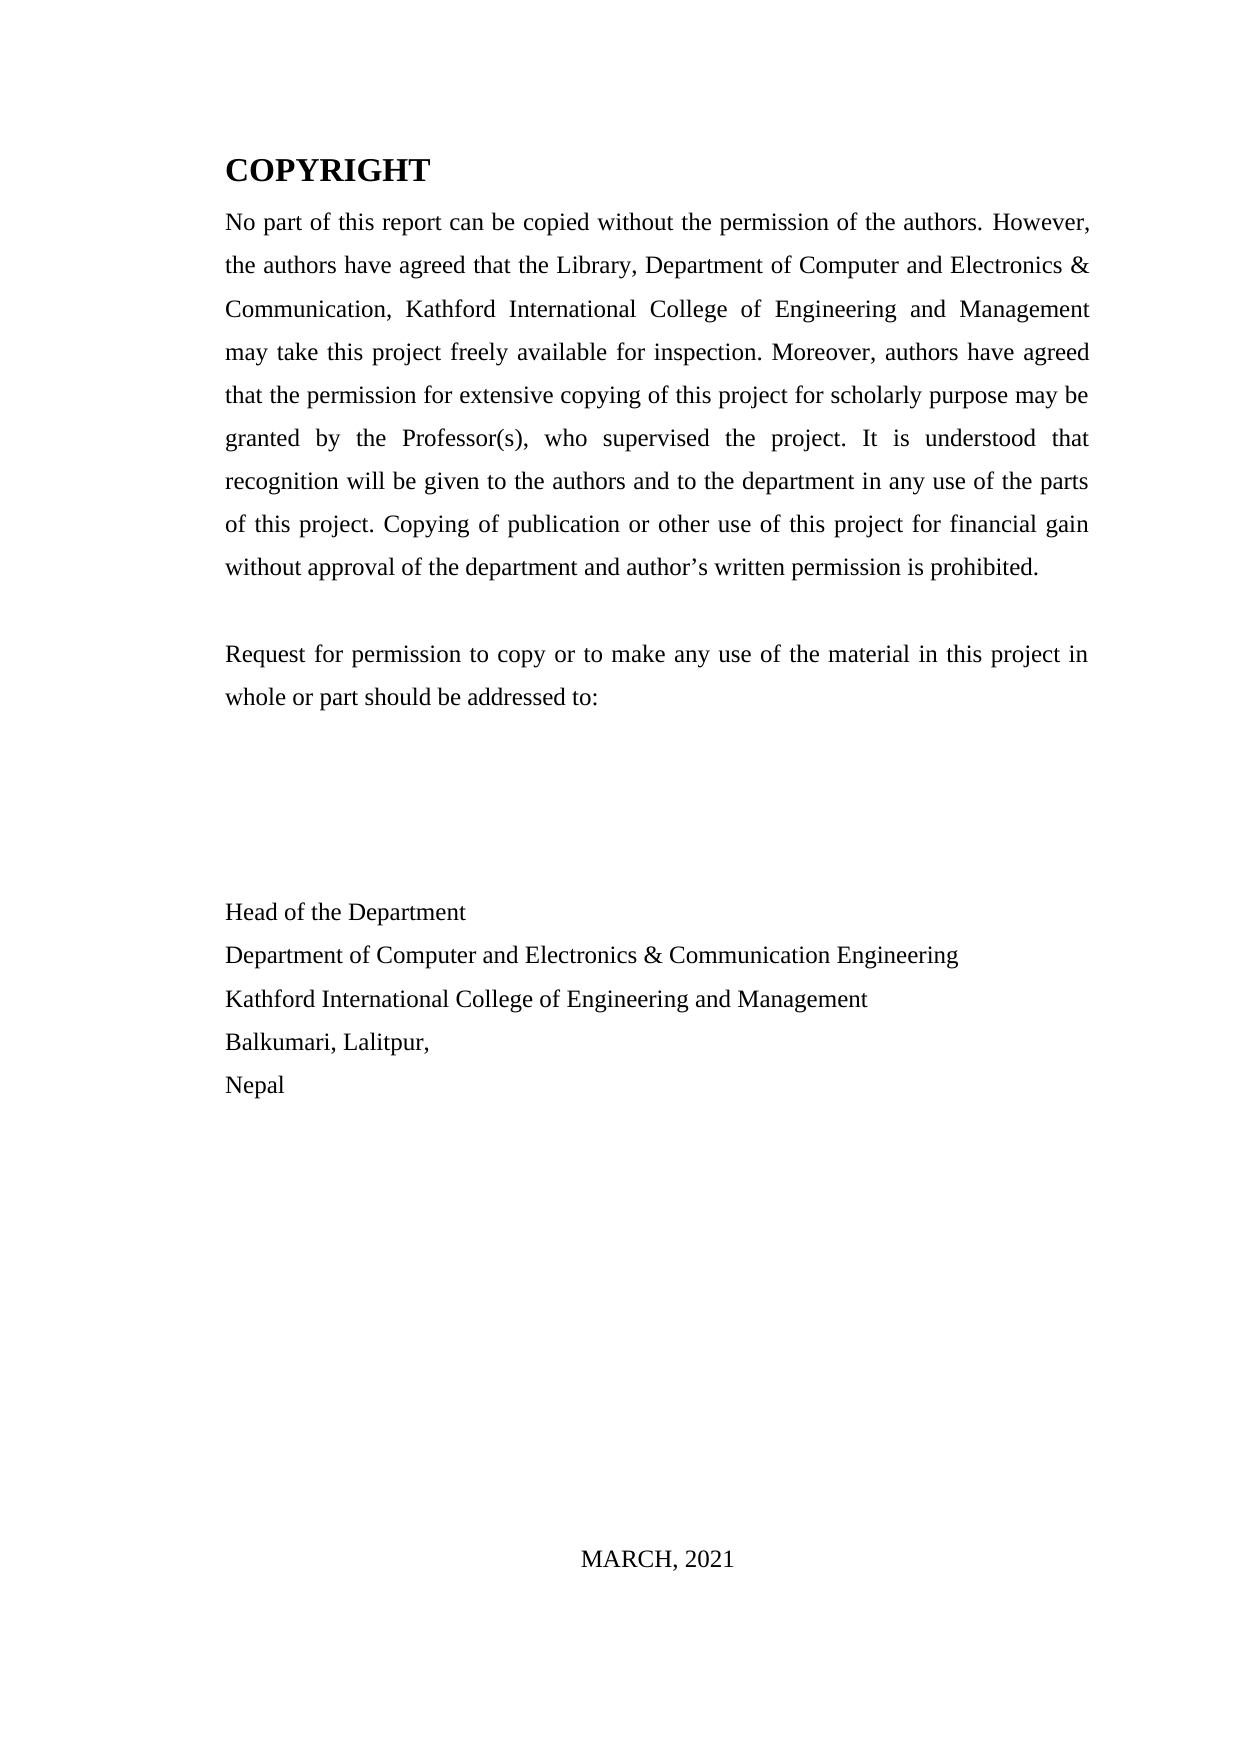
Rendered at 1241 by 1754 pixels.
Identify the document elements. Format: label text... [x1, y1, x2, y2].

subtitle COPYRIGHT [225, 150, 1090, 188]
text Nepal [225, 1070, 1090, 1099]
text No part of this report can be copied without the permission of the authors. However, the authors have agreed that the Library, Department of Computer and Electronics & Communication, Kathford International College of Engineering and Management may take this project freely available for inspection. Moreover, authors have agreed that the permission for extensive copying of this project for scholarly purpose may be granted by the Professor(s), who supervised the project. It is understood that recognition will be given to the authors and to the department in any use of the parts of this project. Copying of publication or other use of this project for financial gain without approval of the department and author’s written permission is prohibited. [225, 207, 1090, 581]
text Balkumari, Lalitpur, [225, 1027, 1090, 1056]
text Department of Computer and Electronics & Communication Engineering [225, 941, 1090, 969]
text MARCH, 2021 [225, 1544, 1090, 1573]
text Request for permission to copy or to make any use of the material in this project in whole or part should be addressed to: [225, 639, 1090, 711]
text Head of the Department [225, 897, 1090, 926]
text Kathford International College of Engineering and Management [225, 984, 1090, 1012]
